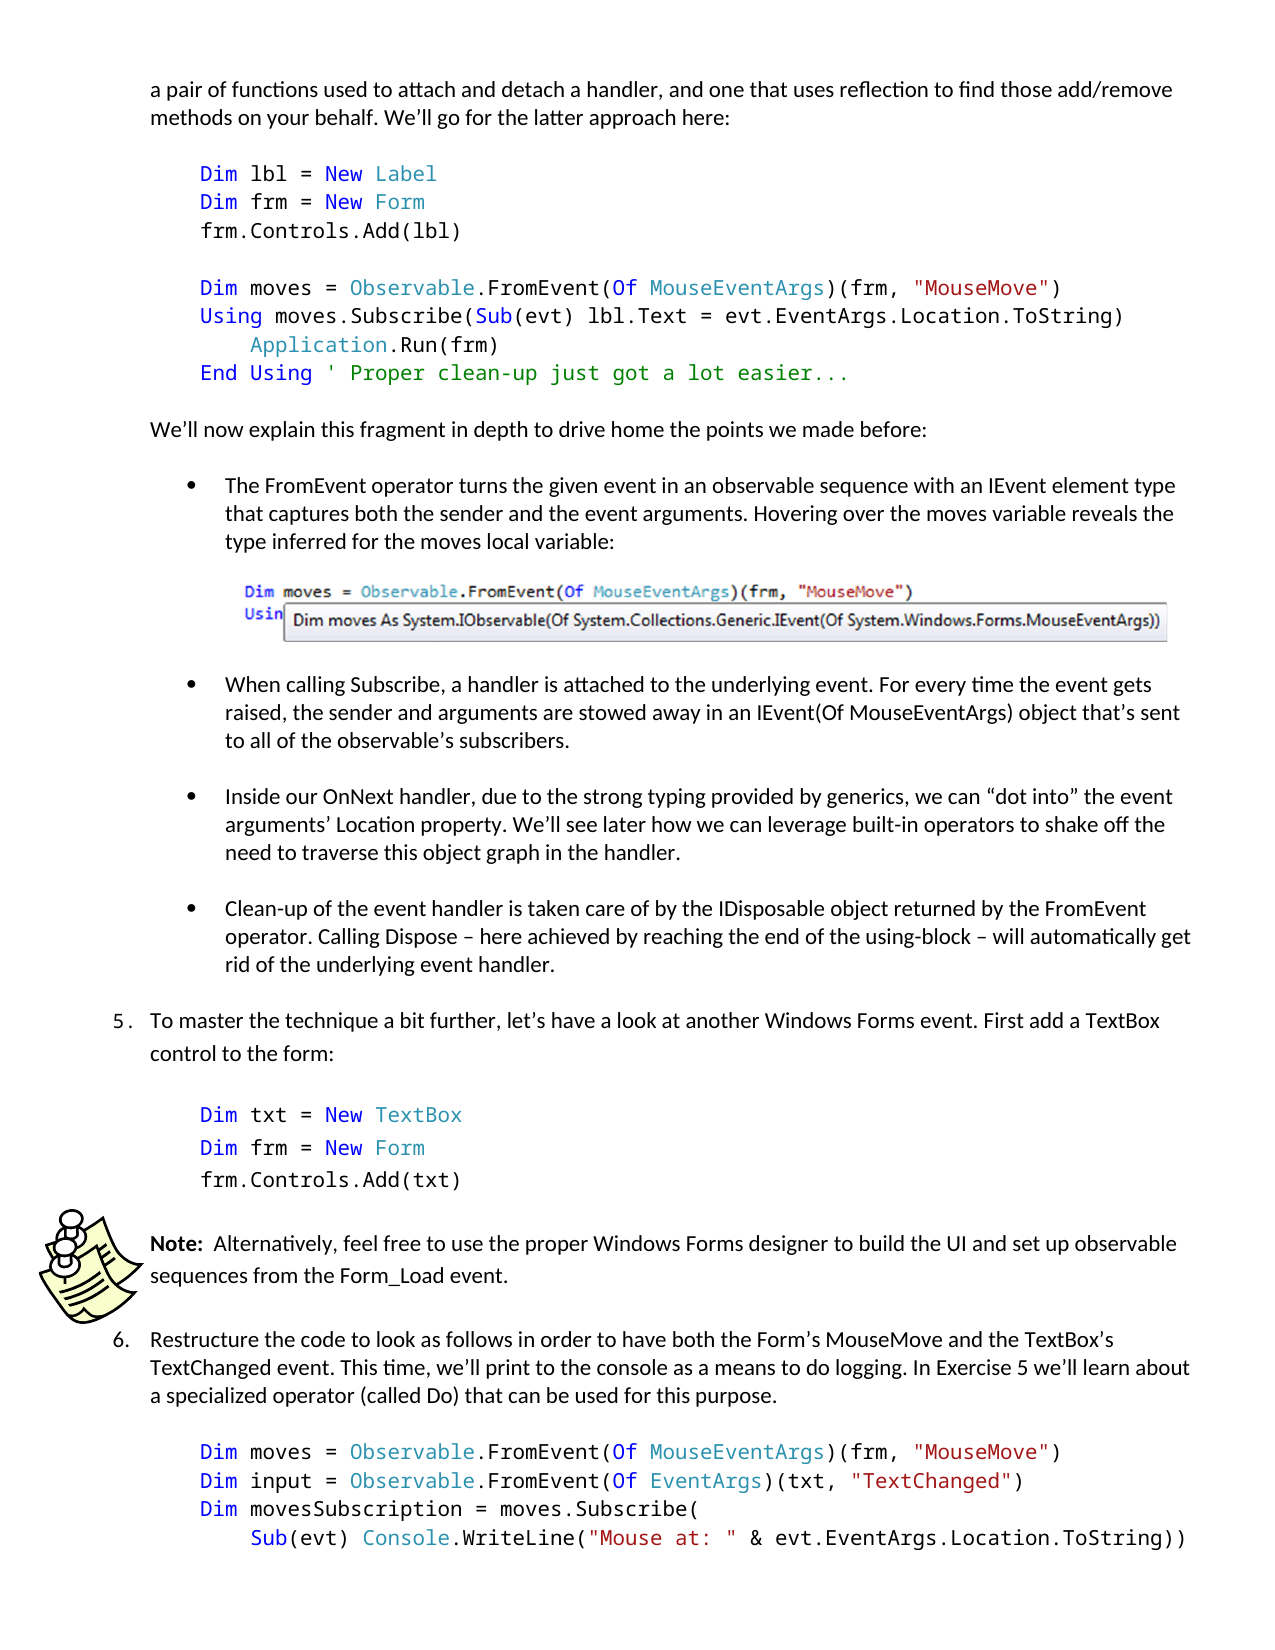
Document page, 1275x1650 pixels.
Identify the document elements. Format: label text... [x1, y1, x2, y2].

list Inside our OnNext handler, due to the strong typing provided by generics, we can “dot into” the event arguments’ Location property. We’ll see later how we can leverage built-in operators to shake off the need to traverse this object graph in the handler. [187, 782, 1200, 894]
list To master the technique a bit further, let’s have a look at another Windows Forms event. First add a TextBox control to the form: Dim txt = New TextBox Dim frm = New Form frm.Controls.Add(txt) Note: Alternatively, feel free to use the proper Windows Forms designer to build the UI and set up observable sequences from the Form_Load event. [112, 1006, 1200, 1321]
list When calling Subscribe, a handler is attached to the underlying event. For every time the event gets raised, the sender and arguments are stowed away in an IEvent(Of MouseEventArgs) object that’s sent to all of the observable’s subscribers. [187, 670, 1200, 782]
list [112, 1325, 1200, 1551]
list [112, 75, 1200, 471]
picture [225, 583, 1168, 642]
list Clean-up of the event handler is taken care of by the IDisposable object returned by the FromEvent operator. Calling Dispose – here achieved by reaching the end of the using-block – will automatically get rid of the underlying event handler. [187, 894, 1200, 1006]
